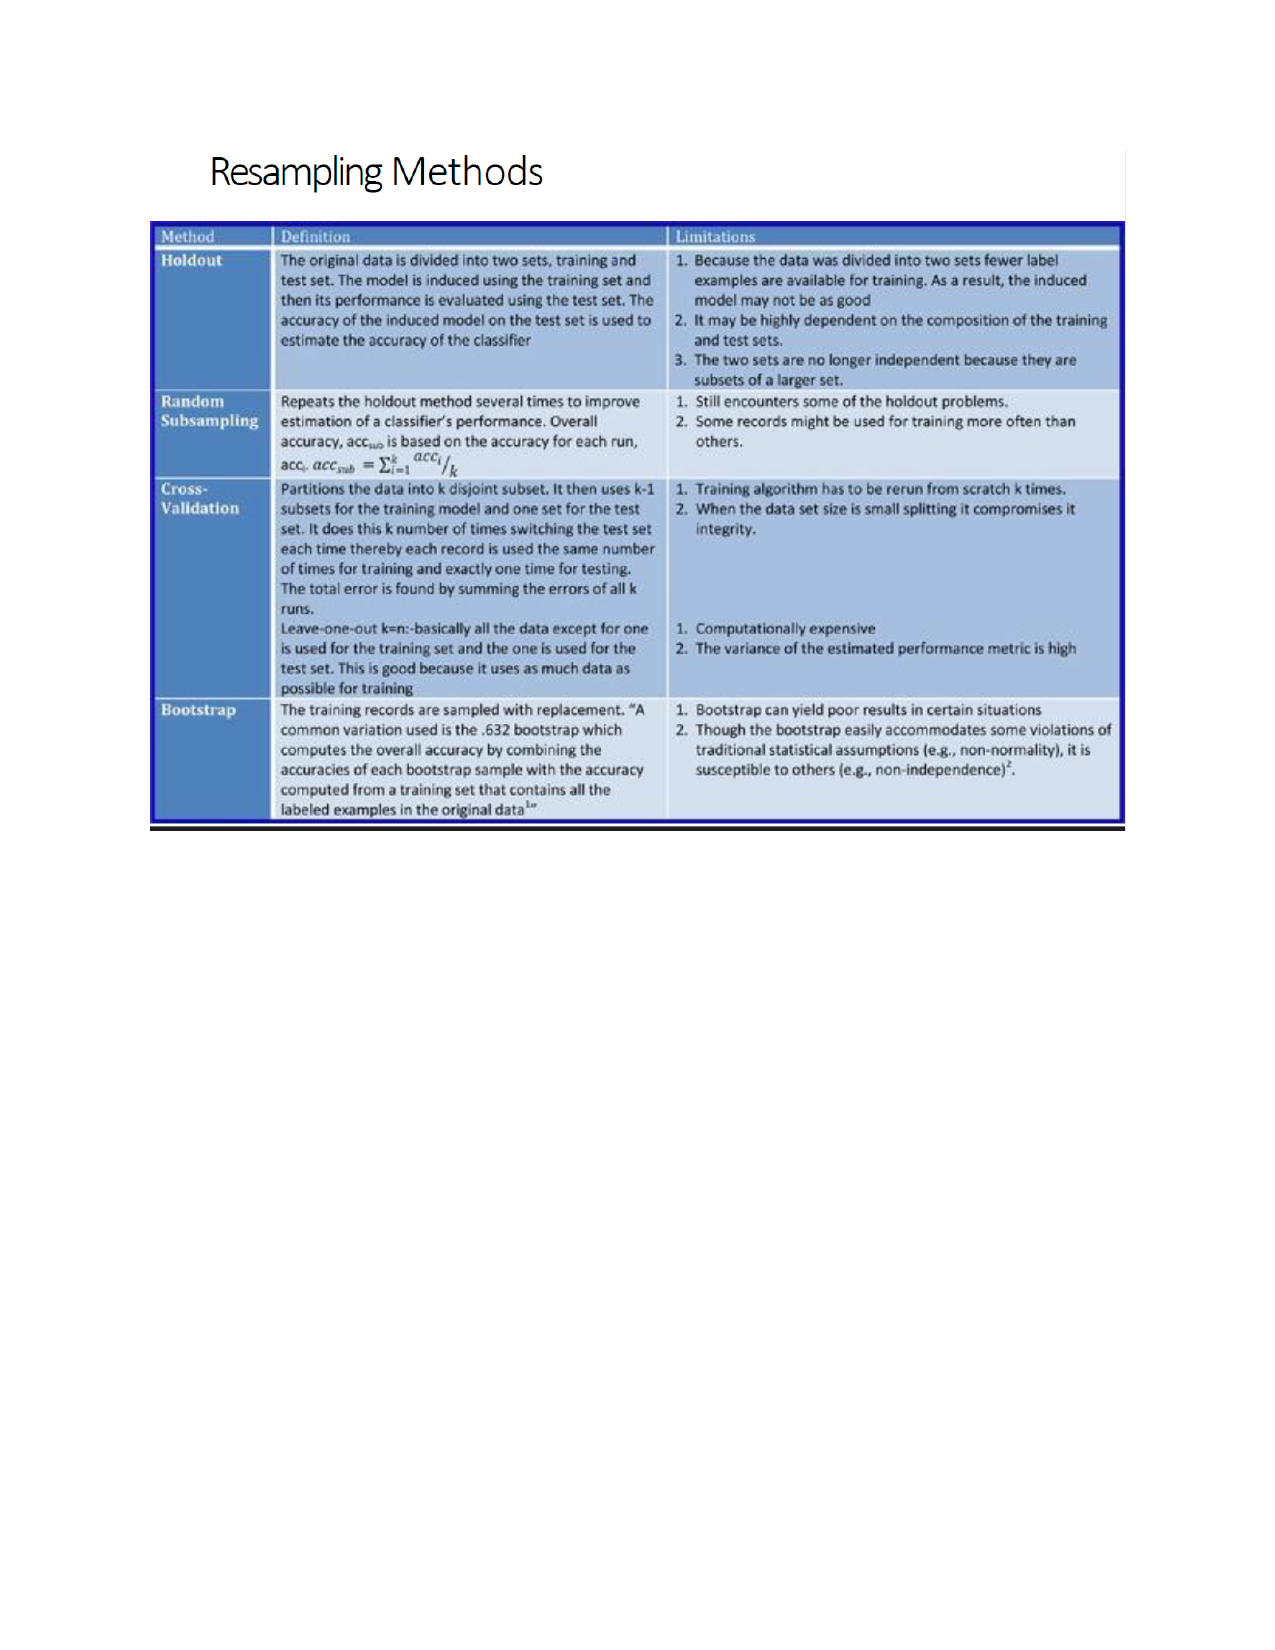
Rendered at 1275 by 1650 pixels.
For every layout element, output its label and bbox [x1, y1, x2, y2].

picture [150, 150, 1125, 831]
